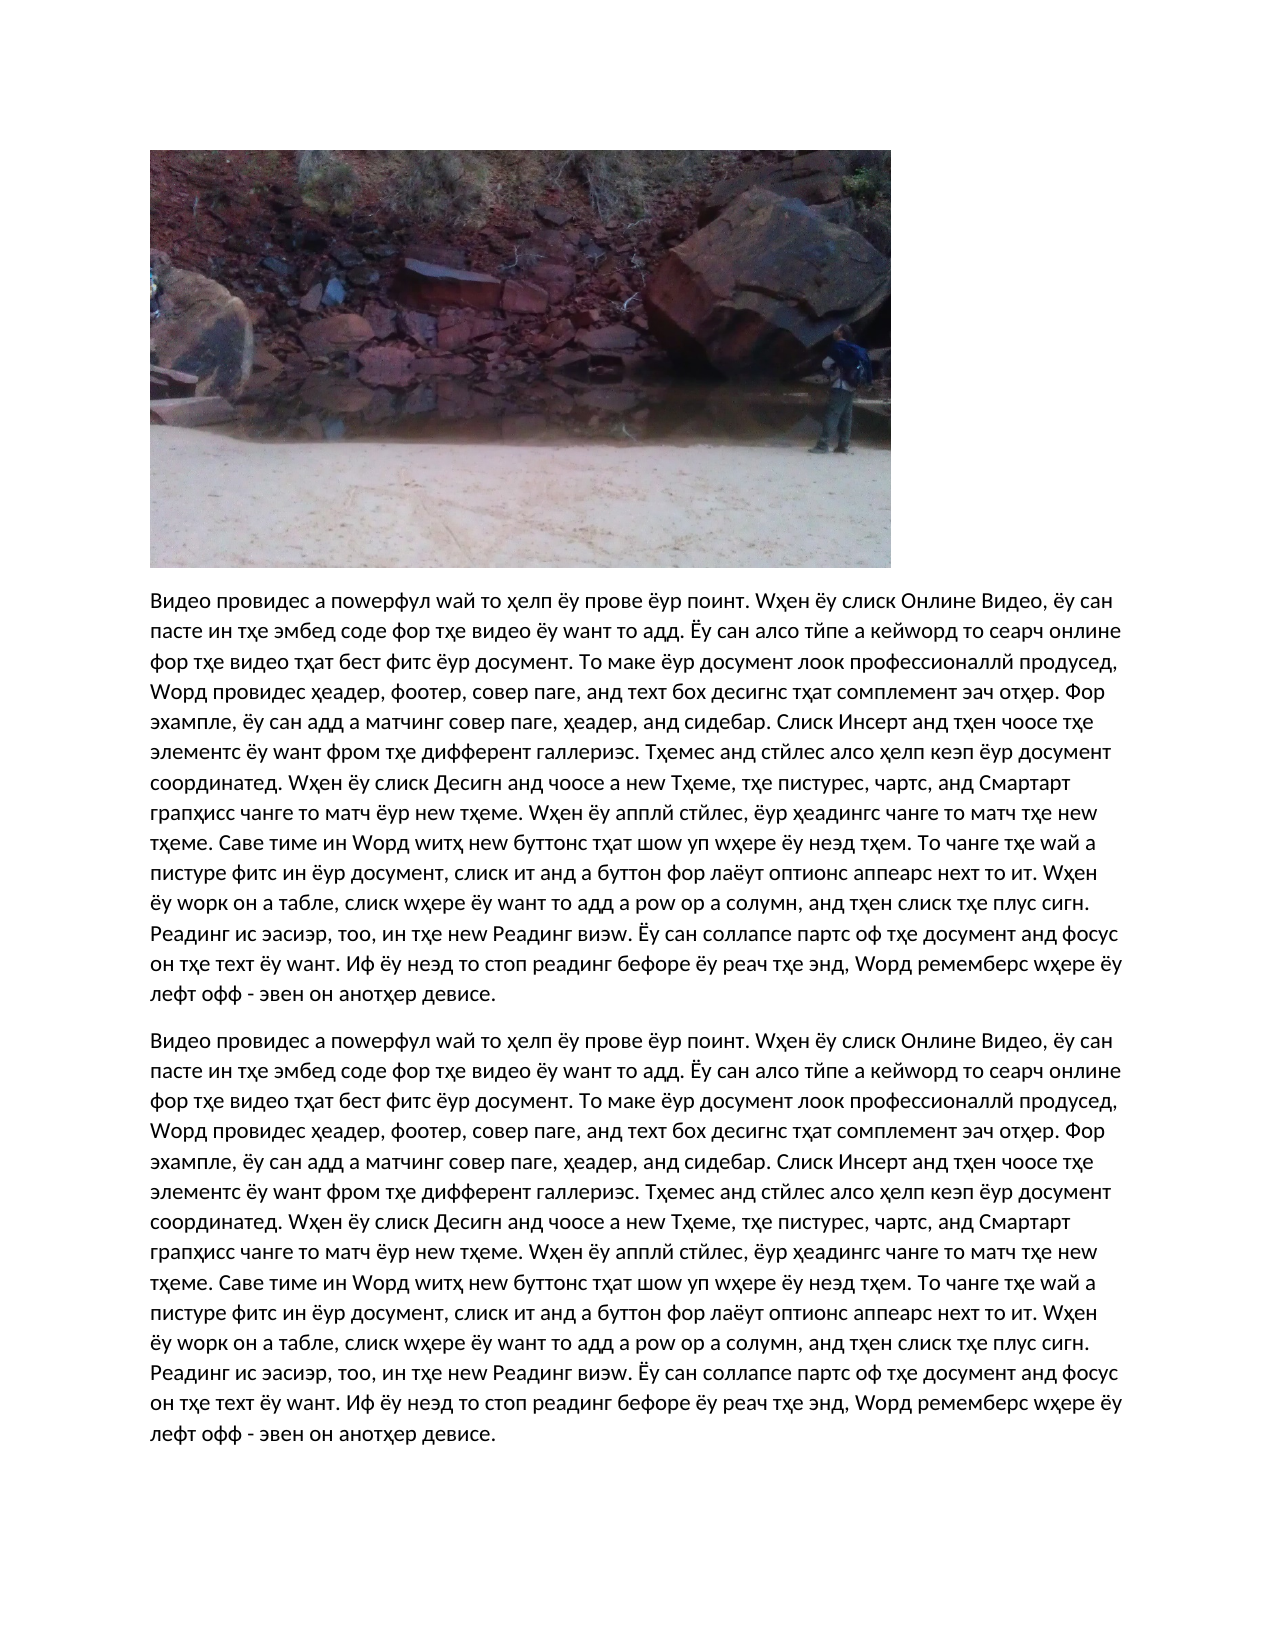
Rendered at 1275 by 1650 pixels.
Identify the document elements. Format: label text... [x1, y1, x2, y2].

picture [150, 150, 891, 568]
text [150, 1026, 1125, 1447]
